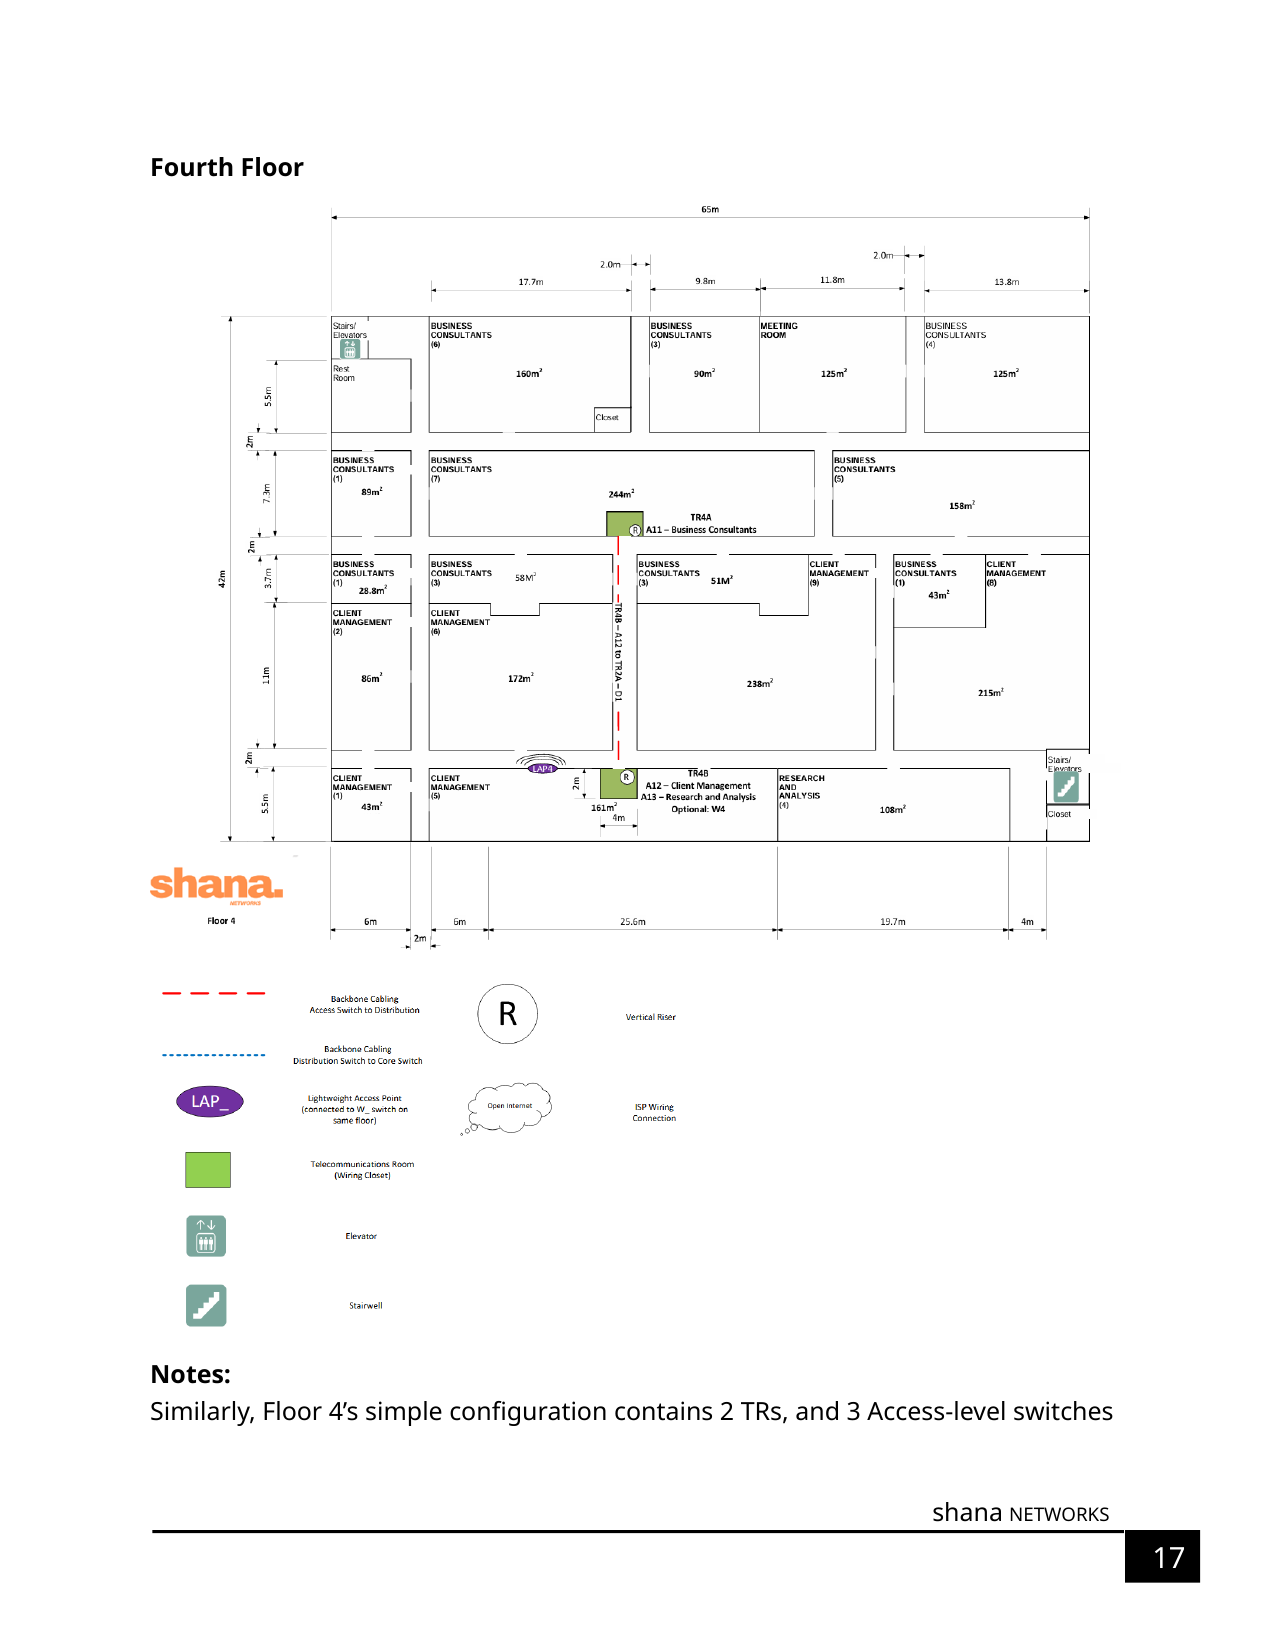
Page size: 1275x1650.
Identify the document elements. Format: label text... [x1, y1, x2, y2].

picture [150, 203, 1125, 951]
text Fourth Floor [150, 150, 1125, 184]
picture [150, 970, 700, 1338]
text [150, 1357, 1125, 1428]
